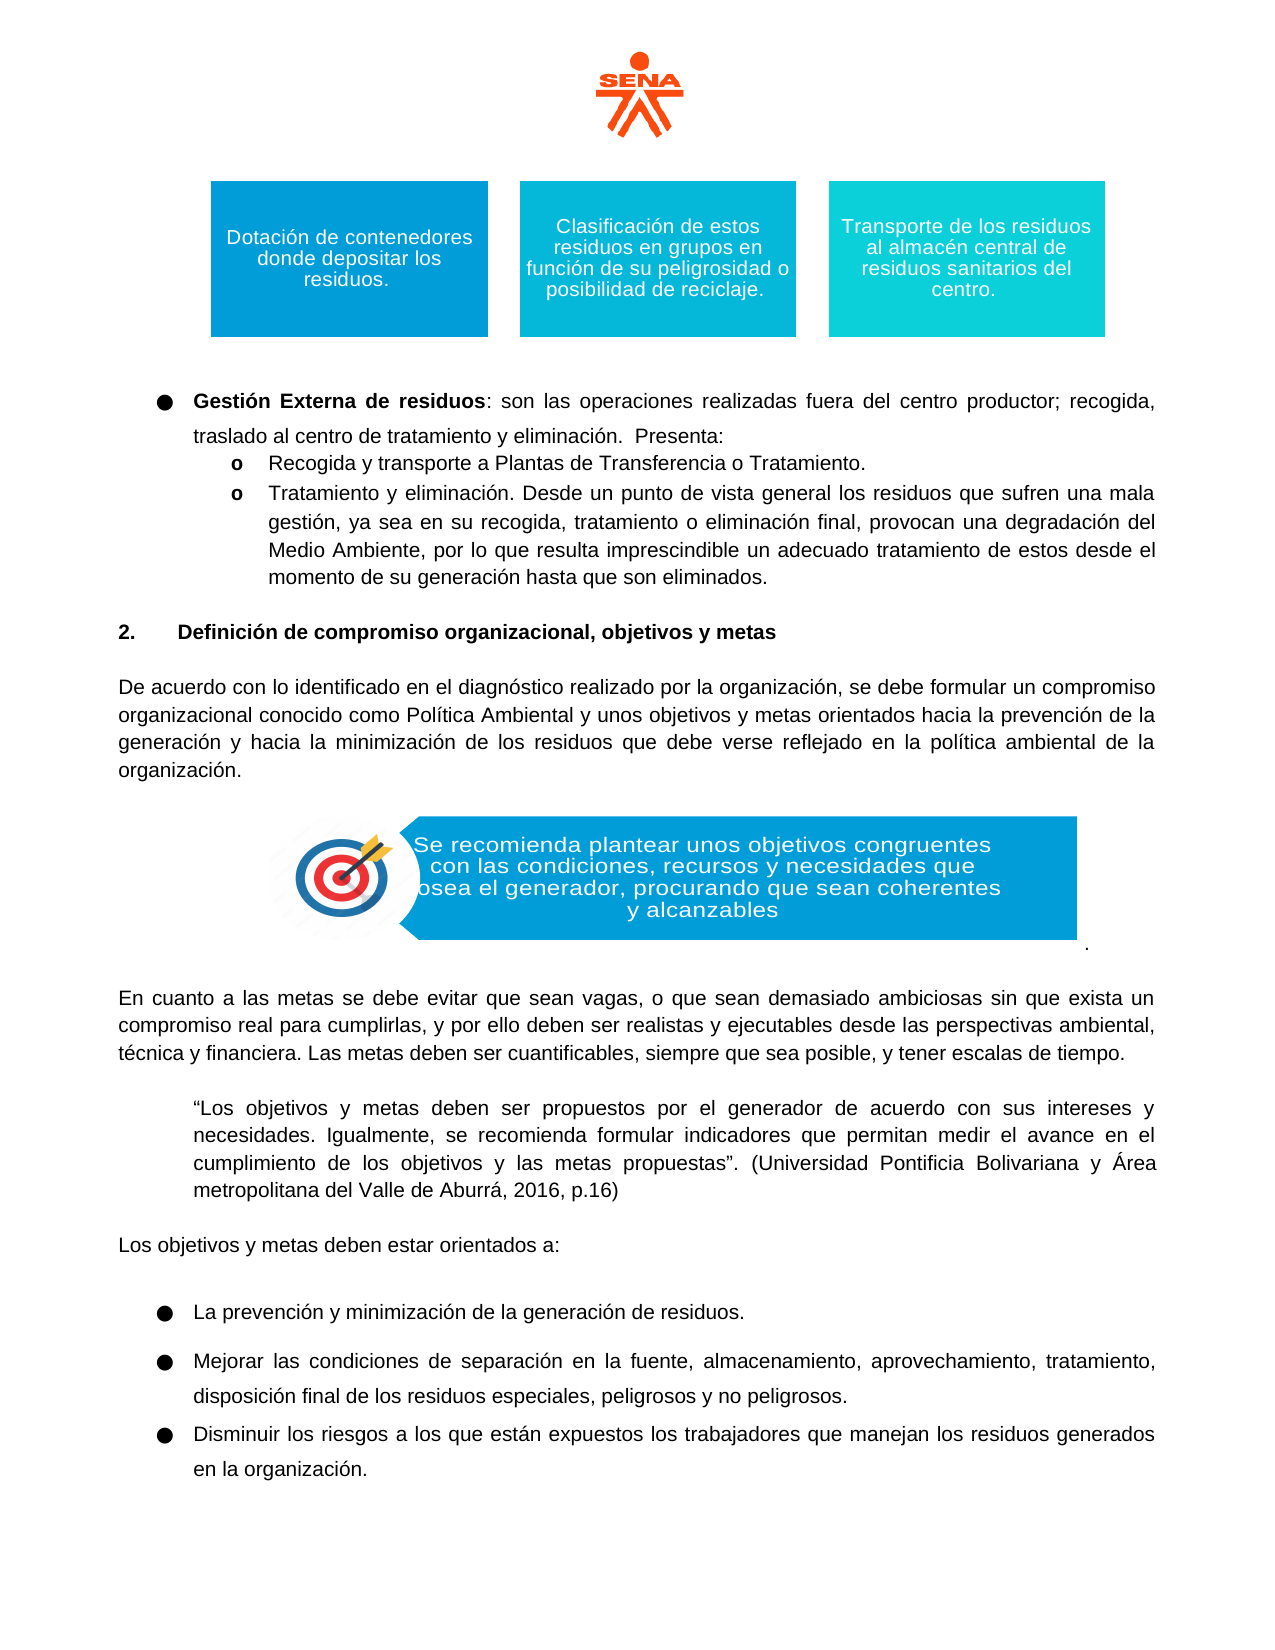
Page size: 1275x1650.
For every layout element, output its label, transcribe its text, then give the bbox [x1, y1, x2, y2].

list Definición de compromiso organizacional, objetivos y metas [118, 620, 1157, 644]
list Recogida y transporte a Plantas de Transferencia o Tratamiento. [231, 451, 1157, 477]
text “Los objetivos y metas deben ser propuestos por el generador de acuerdo con sus intereses y necesidades. Igualmente, se recomienda formular indicadores que permitan medir el avance en el cumplimiento de los objetivos y las metas propuestas”. (Universidad Pontificia Bolivariana y Área metropolitana del Valle de Aburrá, 2016, p.16) [193, 1096, 1157, 1202]
list Tratamiento y eliminación. Desde un punto de vista general los residuos que sufren una mala gestión, ya sea en su recogida, tratamiento o eliminación final, provocan una degradación del Medio Ambiente, por lo que resulta imprescindible un adecuado tratamiento de estos desde el momento de su generación hasta que son eliminados. [231, 481, 1157, 589]
list Disminuir los riesgos a los que están expuestos los trabajadores que manejan los residuos generados en la organización. [156, 1411, 1157, 1481]
picture [585, 48, 690, 142]
text De acuerdo con lo identificado en el diagnóstico realizado por la organización, se debe formular un compromiso organizacional conocido como Política Ambiental y unos objetivos y metas orientados hacia la prevención de la generación y hacia la minimización de los residuos que debe verse reflejado en la política ambiental de la organización. [118, 675, 1157, 782]
list Mejorar las condiciones de separación en la fuente, almacenamiento, aprovechamiento, tratamiento, disposición final de los residuos especiales, peligrosos y no peligrosos. [156, 1337, 1157, 1407]
list Gestión Externa de residuos: son las operaciones realizadas fuera del centro productor; recogida, traslado al centro de tratamiento y eliminación. Presenta: [156, 377, 1157, 448]
list La prevención y minimización de la generación de residuos. [156, 1288, 1157, 1331]
text . [118, 813, 1157, 955]
picture [268, 817, 415, 939]
text En cuanto a las metas se debe evitar que sean vagas, o que sean demasiado ambiciosas sin que exista un compromiso real para cumplirlas, y por ello deben ser realistas y ejecutables desde las perspectivas ambiental, técnica y financiera. Las metas deben ser cuantificables, siempre que sea posible, y tener escalas de tiempo. [118, 986, 1157, 1065]
text Los objetivos y metas deben estar orientados a: [118, 1233, 1157, 1257]
